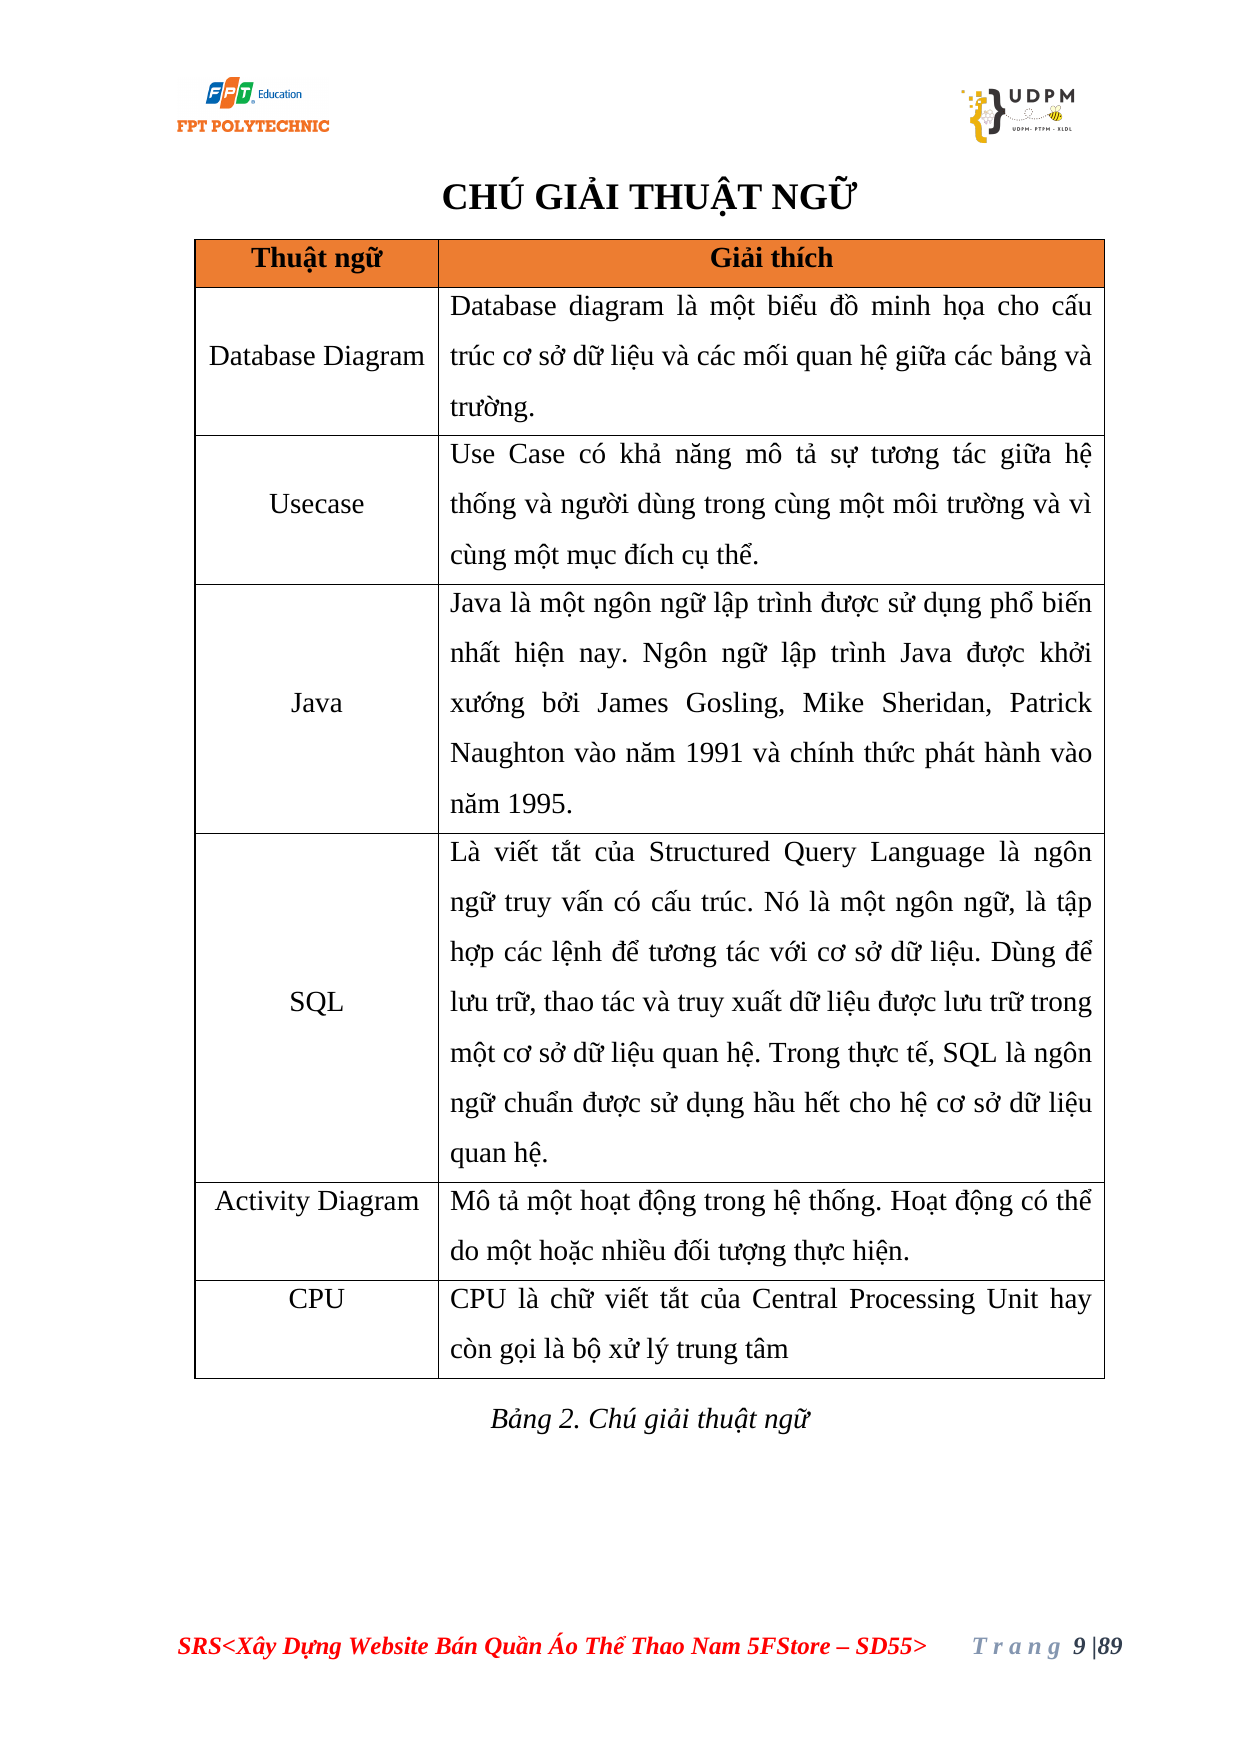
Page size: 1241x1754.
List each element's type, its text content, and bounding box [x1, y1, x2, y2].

table_cell CPU [196, 1281, 438, 1378]
table_cell Java [196, 585, 438, 833]
picture [947, 75, 1105, 156]
table_header Thuật ngữ [196, 240, 438, 287]
table_cell Mô tả một hoạt động trong hệ thống. Hoạt động có thể do một hoặc nhiều đối tượng thực hiện. [439, 1183, 1104, 1280]
table_cell CPU là chữ viết tắt của Central Processing Unit hay còn gọi là bộ xử lý trung tâm [439, 1281, 1104, 1378]
table_cell SQL [196, 834, 438, 1182]
table_cell Database diagram là một biểu đồ minh họa cho cấu trúc cơ sở dữ liệu và các mối quan hệ giữa các bảng và trường. [439, 288, 1104, 435]
text CHÚ GIẢI THUẬT NGỮ [177, 174, 1122, 218]
table_cell Java là một ngôn ngữ lập trình được sử dụng phổ biến nhất hiện nay. Ngôn ngữ lập trình Java được khởi xướng bởi James Gosling, Mike Sheridan, Patrick Naughton vào năm 1991 và chính thức phát hành vào năm 1995. [439, 585, 1104, 833]
table_cell Usecase [196, 436, 438, 584]
table_cell Database Diagram [196, 288, 438, 435]
picture [177, 77, 330, 132]
text Bảng 2. Chú giải thuật ngữ [177, 1401, 1122, 1434]
table_cell Use Case có khả năng mô tả sự tương tác giữa hệ thống và người dùng trong cùng một môi trường và vì cùng một mục đích cụ thể. [439, 436, 1104, 584]
table_cell Activity Diagram [196, 1183, 438, 1280]
table_header Giải thích [439, 240, 1104, 287]
table_cell Là viết tắt của Structured Query Language là ngôn ngữ truy vấn có cấu trúc. Nó là một ngôn ngữ, là tập hợp các lệnh để tương tác với cơ sở dữ liệu. Dùng để lưu trữ, thao tác và truy xuất dữ liệu được lưu trữ trong một cơ sở dữ liệu quan hệ. Trong thực tế, SQL là ngôn ngữ chuẩn được sử dụng hầu hết cho hệ cơ sở dữ liệu quan hệ. [439, 834, 1104, 1182]
